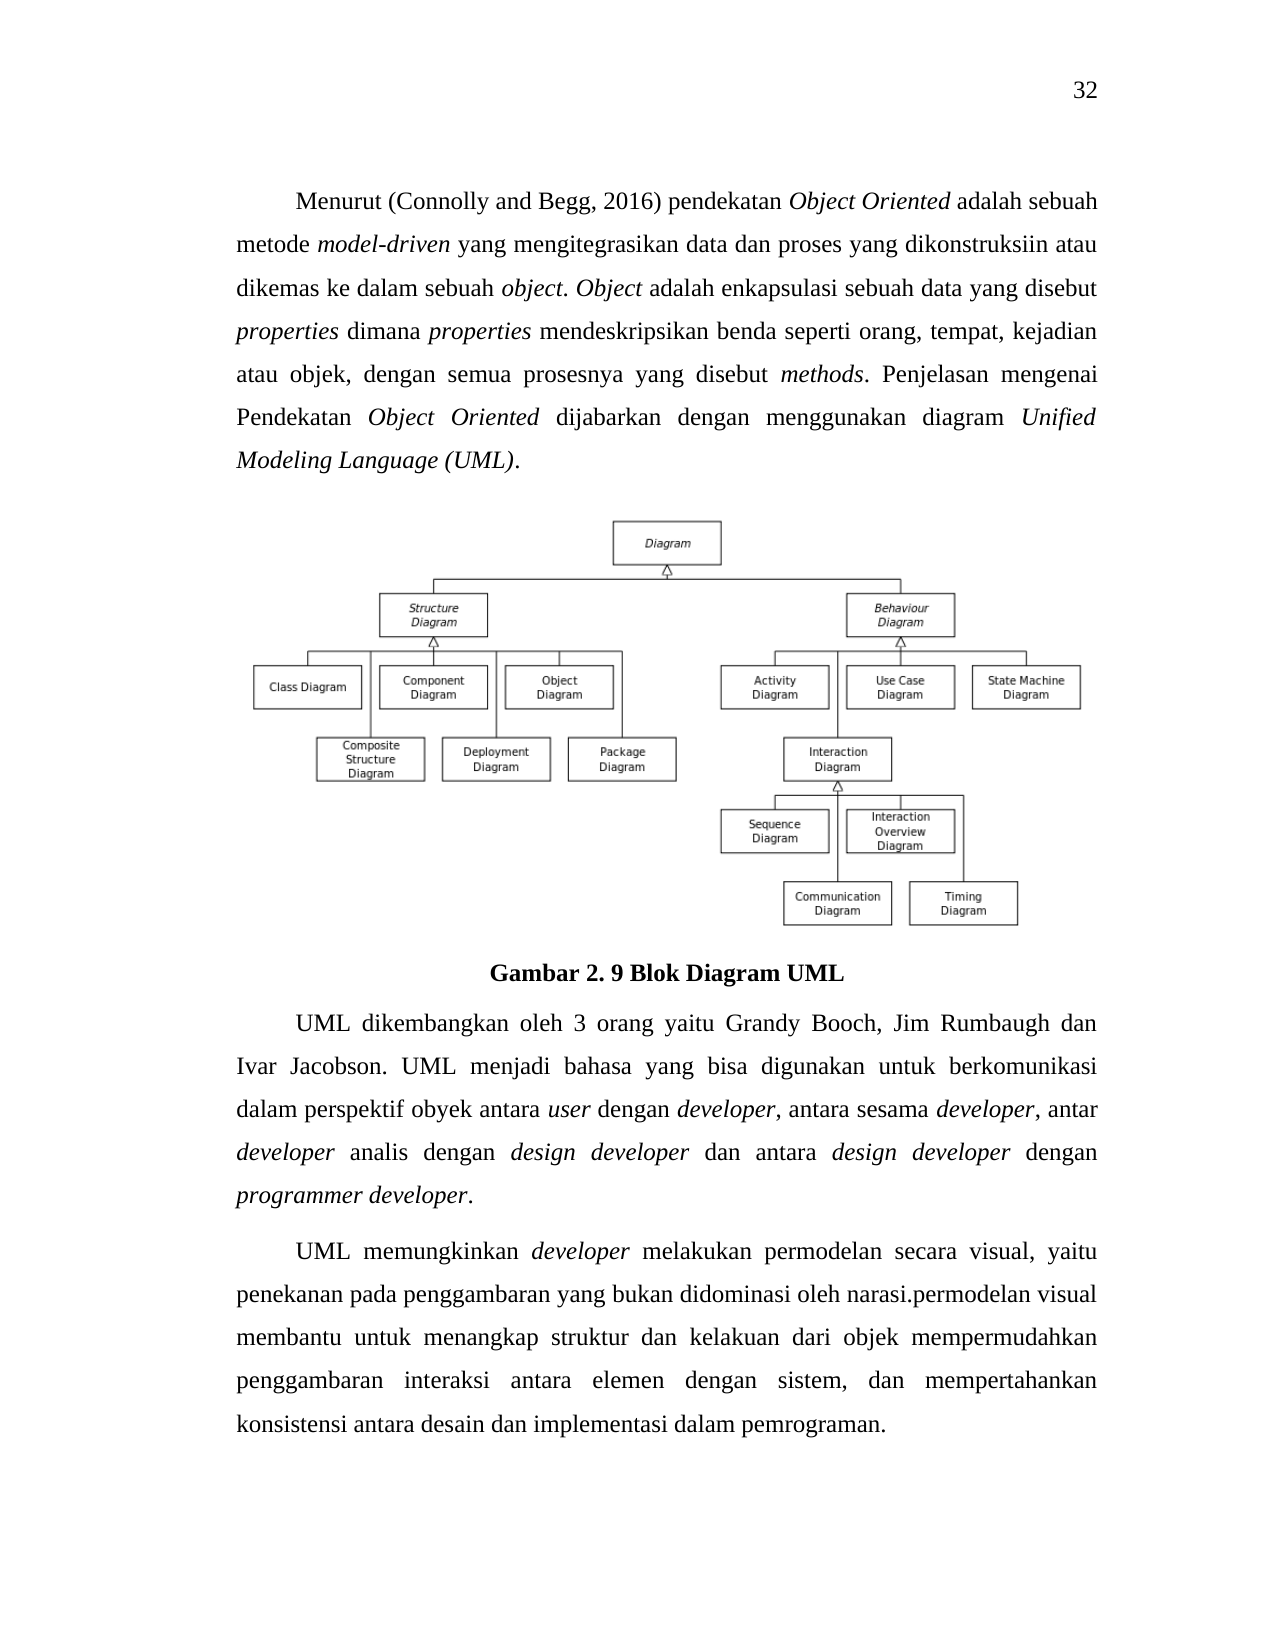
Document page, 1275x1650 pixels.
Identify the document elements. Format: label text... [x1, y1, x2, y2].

text UML dikembangkan oleh 3 orang yaitu Grandy Booch, Jim Rumbaugh dan Ivar Jacobson. UML menjadi bahasa yang bisa digunakan untuk berkomunikasi dalam perspektif obyek antara user dengan developer, antara sesama developer, antar developer analis dengan design developer dan antara design developer dengan programmer developer. [236, 1008, 1098, 1209]
text UML memungkinkan developer melakukan permodelan secara visual, yaitu penekanan pada penggambaran yang bukan didominasi oleh narasi.permodelan visual membantu untuk menangkap struktur dan kelakuan dari objek mempermudahkan penggambaran interaksi antara elemen dengan sistem, dan mempertahankan konsistensi antara desain dan implementasi dalam pemrograman. [236, 1236, 1098, 1437]
picture [236, 500, 1098, 932]
text Gambar 2. 9 Blok Diagram UML [236, 958, 1098, 987]
text Menurut (Connolly and Begg, 2016) pendekatan Object Oriented adalah sebuah metode model-driven yang mengitegrasikan data dan proses yang dikonstruksiin atau dikemas ke dalam sebuah object. Object adalah enkapsulasi sebuah data yang disebut properties dimana properties mendeskripsikan benda seperti orang, tempat, kejadian atau objek, dengan semua prosesnya yang disebut methods. Penjelasan mengenai Pendekatan Object Oriented dijabarkan dengan menggunakan diagram Unified Modeling Language (UML). [236, 186, 1098, 474]
